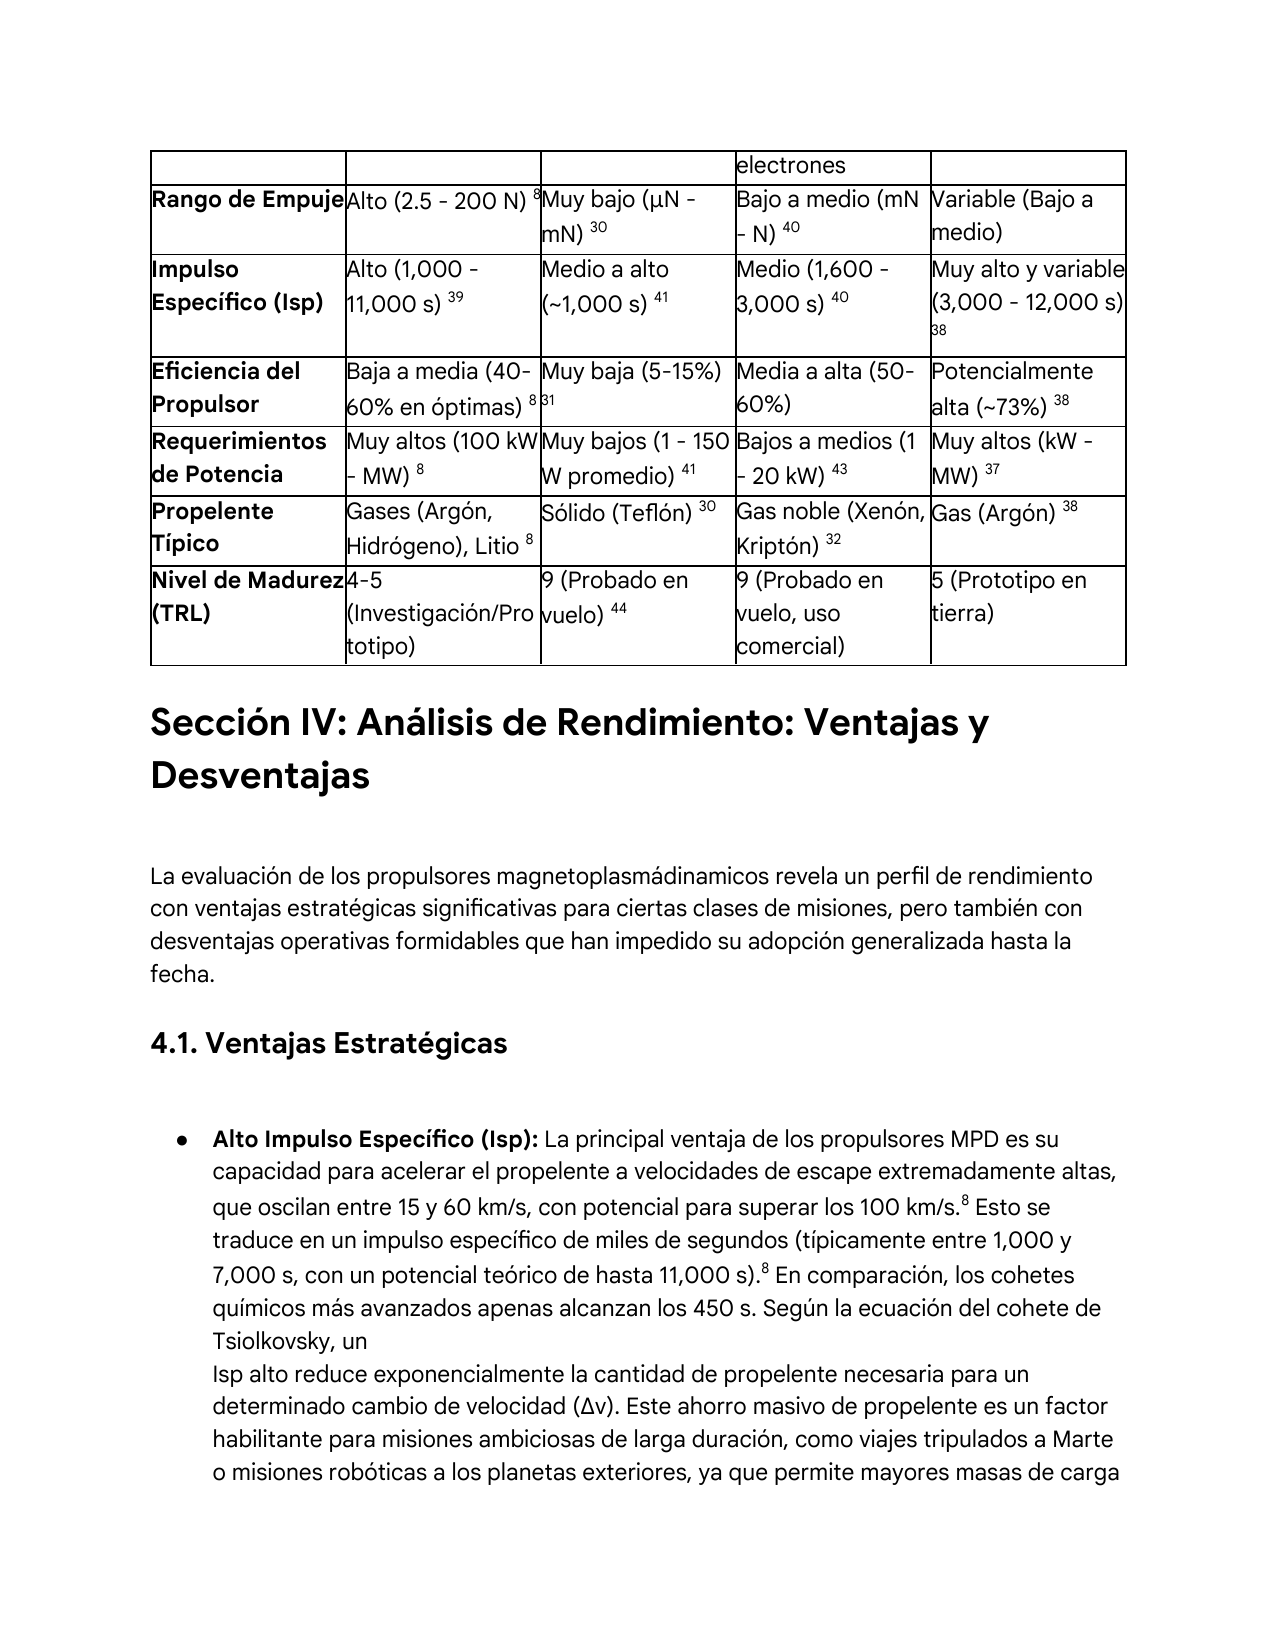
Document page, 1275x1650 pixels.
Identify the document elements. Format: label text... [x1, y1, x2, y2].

table_cell Gas noble (Xenón, Kriptón) 32 [737, 497, 930, 565]
table_cell Sólido (Teflón) 30 [542, 497, 735, 565]
table_cell Propelente Típico [152, 497, 345, 565]
subtitle 4.1. Ventajas Estratégicas [150, 1026, 1125, 1062]
table_cell 5 (Prototipo en tierra) [932, 567, 1125, 664]
table_cell 9 (Probado en vuelo) 44 [542, 567, 735, 664]
table_cell Nivel de Madurez (TRL) [152, 567, 345, 664]
table_cell Potencialmente alta (~73%) 38 [932, 358, 1125, 426]
text La evaluación de los propulsores magnetoplasmádinamicos revela un perfil de rendimiento con ventajas estratégicas significativas para ciertas clases de misiones, pero también con desventajas operativas formidables que han impedido su adopción generalizada hasta la fecha. [150, 862, 1125, 989]
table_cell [737, 152, 930, 184]
table_cell Media a alta (50-60%) [737, 358, 930, 426]
table_cell Medio a alto (~1,000 s) 41 [542, 255, 735, 356]
table_cell Eficiencia del Propulsor [152, 358, 345, 426]
table_cell Requerimientos de Potencia [152, 427, 345, 495]
subtitle Sección IV: Análisis de Rendimiento: Ventajas y Desventajas [150, 699, 1125, 799]
table_cell Gas (Argón) 38 [932, 497, 1125, 565]
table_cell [152, 152, 345, 184]
table_cell Muy baja (5-15%) 31 [542, 358, 735, 426]
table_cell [347, 152, 540, 184]
table_cell Muy alto y variable (3,000 - 12,000 s) 38 [932, 255, 1125, 356]
table_cell Baja a media (40-60% en óptimas) 8 [347, 358, 540, 426]
table_cell Bajos a medios (1 - 20 kW) 43 [737, 427, 930, 495]
table_cell Medio (1,600 - 3,000 s) 40 [737, 255, 930, 356]
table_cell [932, 152, 1125, 184]
table_cell Variable (Bajo a medio) [932, 186, 1125, 254]
table_cell Bajo a medio (mN - N) 40 [737, 186, 930, 254]
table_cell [542, 152, 735, 184]
table_cell Muy altos (kW - MW) 37 [932, 427, 1125, 495]
table_cell Muy bajo (μN - mN) 30 [542, 186, 735, 254]
table_cell Alto (1,000 - 11,000 s) 39 [347, 255, 540, 356]
table_cell Muy altos (100 kW - MW) 8 [347, 427, 540, 495]
table_cell Gases (Argón, Hidrógeno), Litio 8 [347, 497, 540, 565]
table_cell Impulso Específico (Isp​) [152, 255, 345, 356]
table_cell Muy bajos (1 - 150 W promedio) 41 [542, 427, 735, 495]
table_cell Rango de Empuje [152, 186, 345, 254]
table_cell Alto (2.5 - 200 N) 8 [347, 186, 540, 254]
table_cell 9 (Probado en vuelo, uso comercial) [737, 567, 930, 664]
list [175, 1125, 1125, 1487]
table_cell 4-5 (Investigación/Prototipo) [347, 567, 540, 664]
